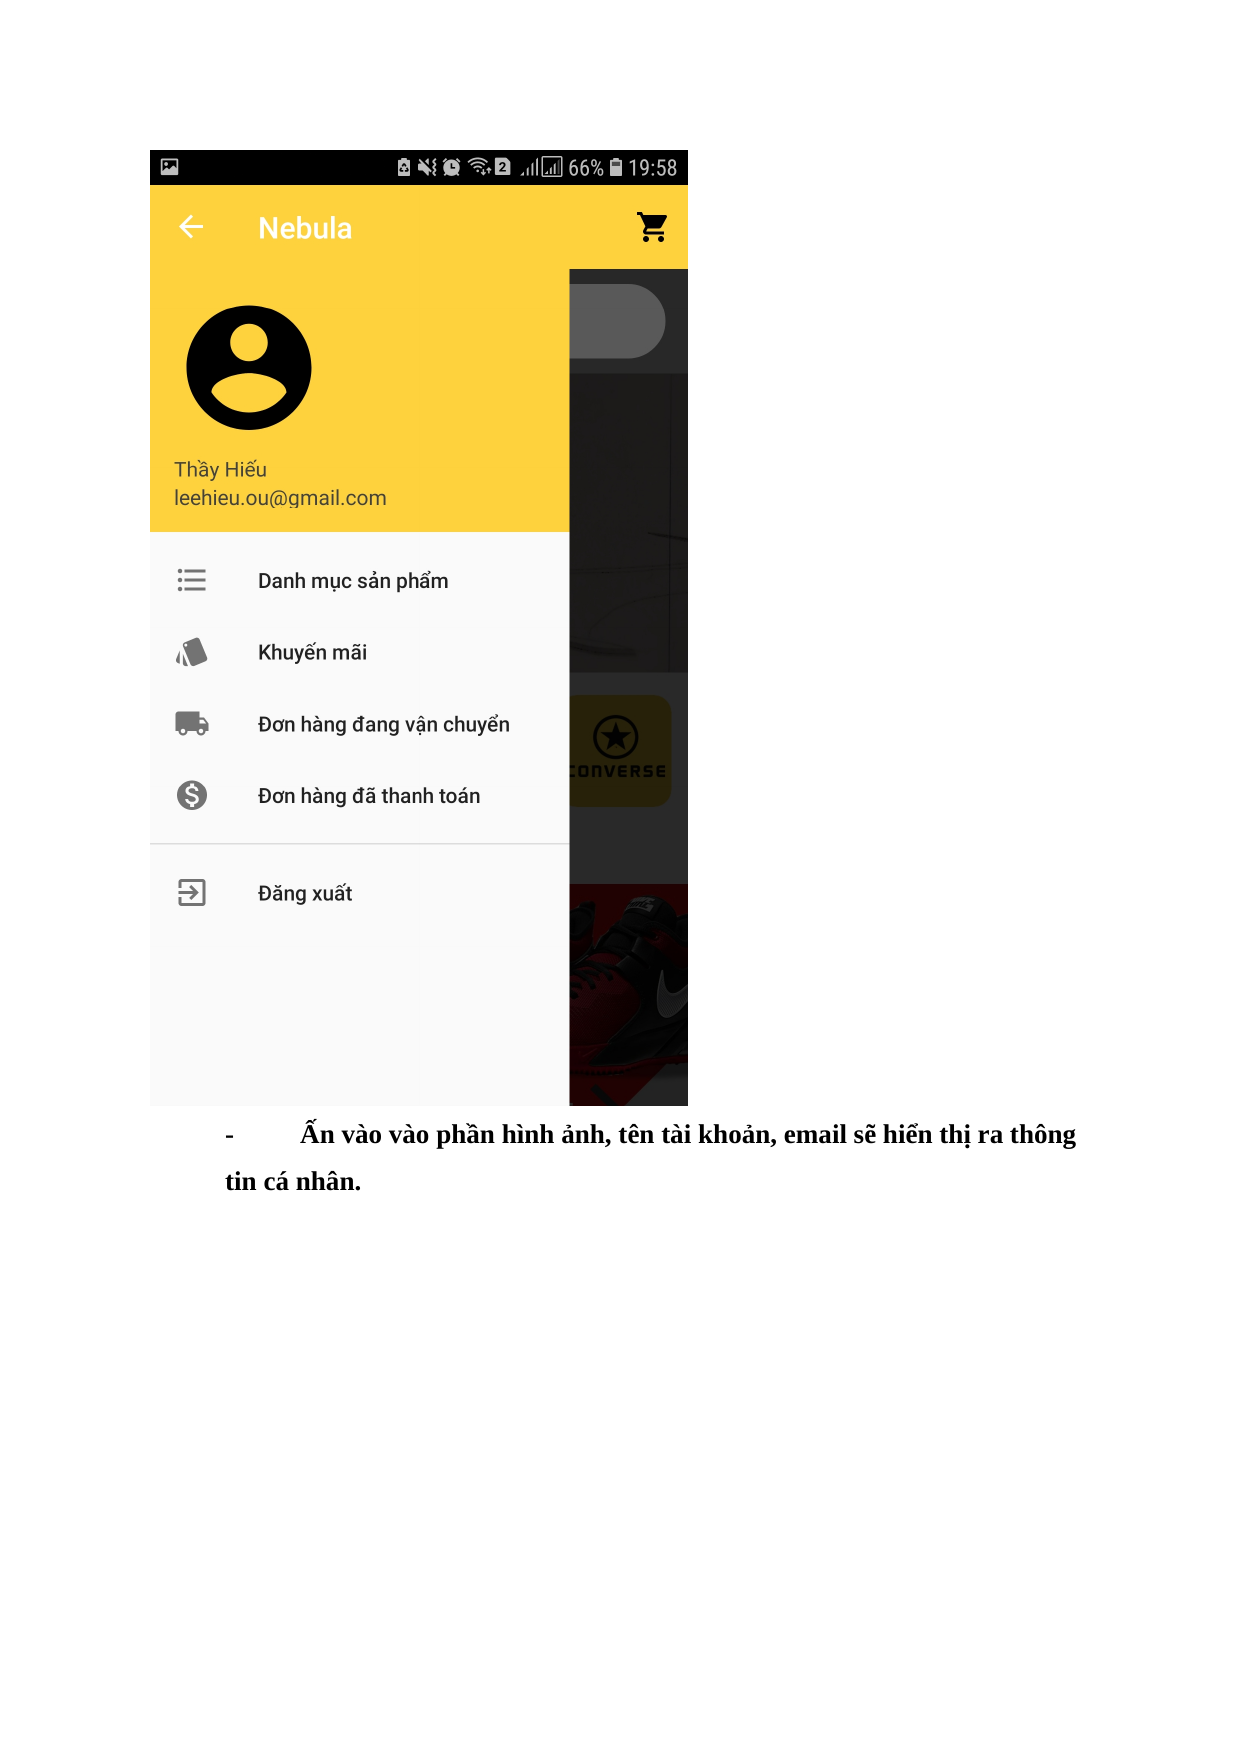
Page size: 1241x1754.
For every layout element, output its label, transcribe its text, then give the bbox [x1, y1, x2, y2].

picture [150, 150, 688, 1106]
text - Ấn vào vào phần hình ảnh, tên tài khoản, email sẽ hiển thị ra thông tin cá nhân. [225, 1118, 1090, 1196]
